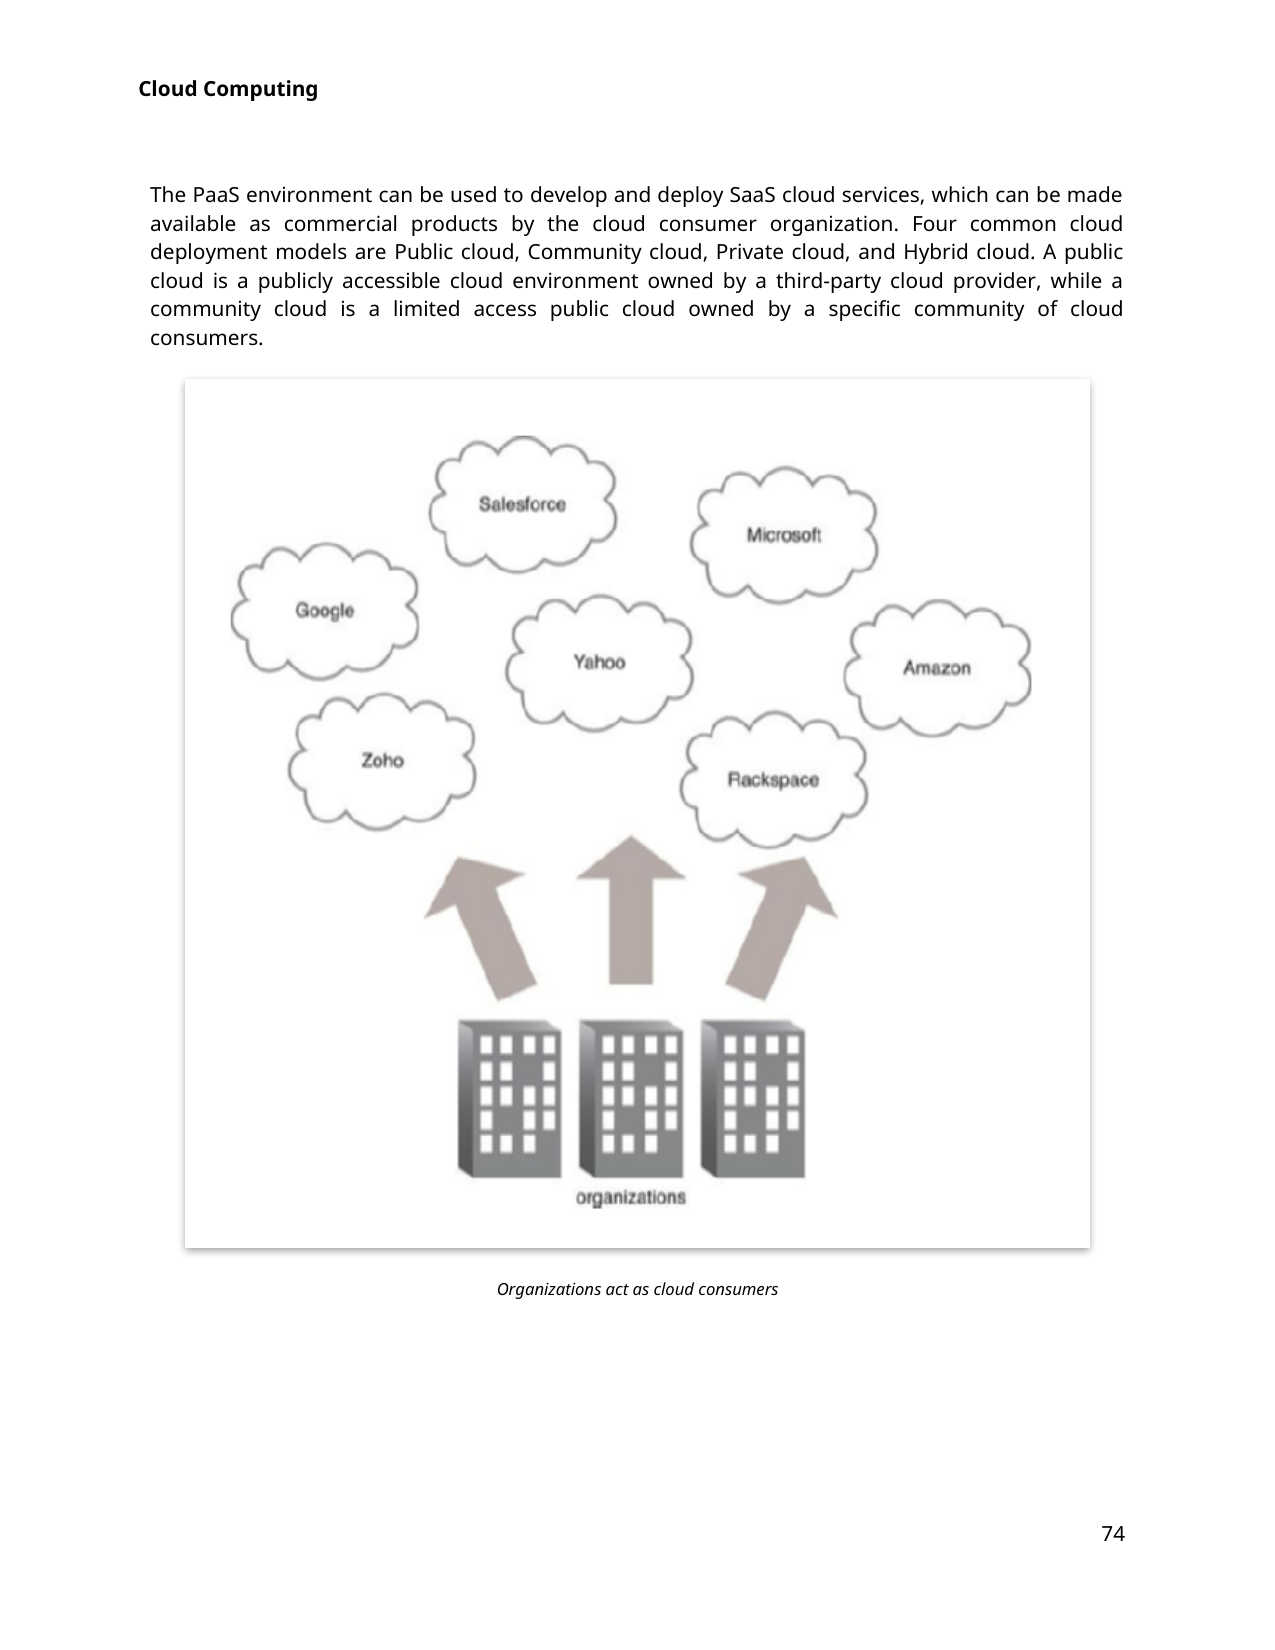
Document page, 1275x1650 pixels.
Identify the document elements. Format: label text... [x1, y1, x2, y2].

picture [200, 394, 1075, 1233]
text The PaaS environment can be used to develop and deploy SaaS cloud services, which can be made available as commercial products by the cloud consumer organization. Four common cloud deployment models are Public cloud, Community cloud, Private cloud, and Hybrid cloud. A public cloud is a publicly accessible cloud environment owned by a third-party cloud provider, while a community cloud is a limited access public cloud owned by a specific community of cloud consumers. [150, 181, 1125, 351]
text Organizations act as cloud consumers [150, 1277, 1125, 1300]
